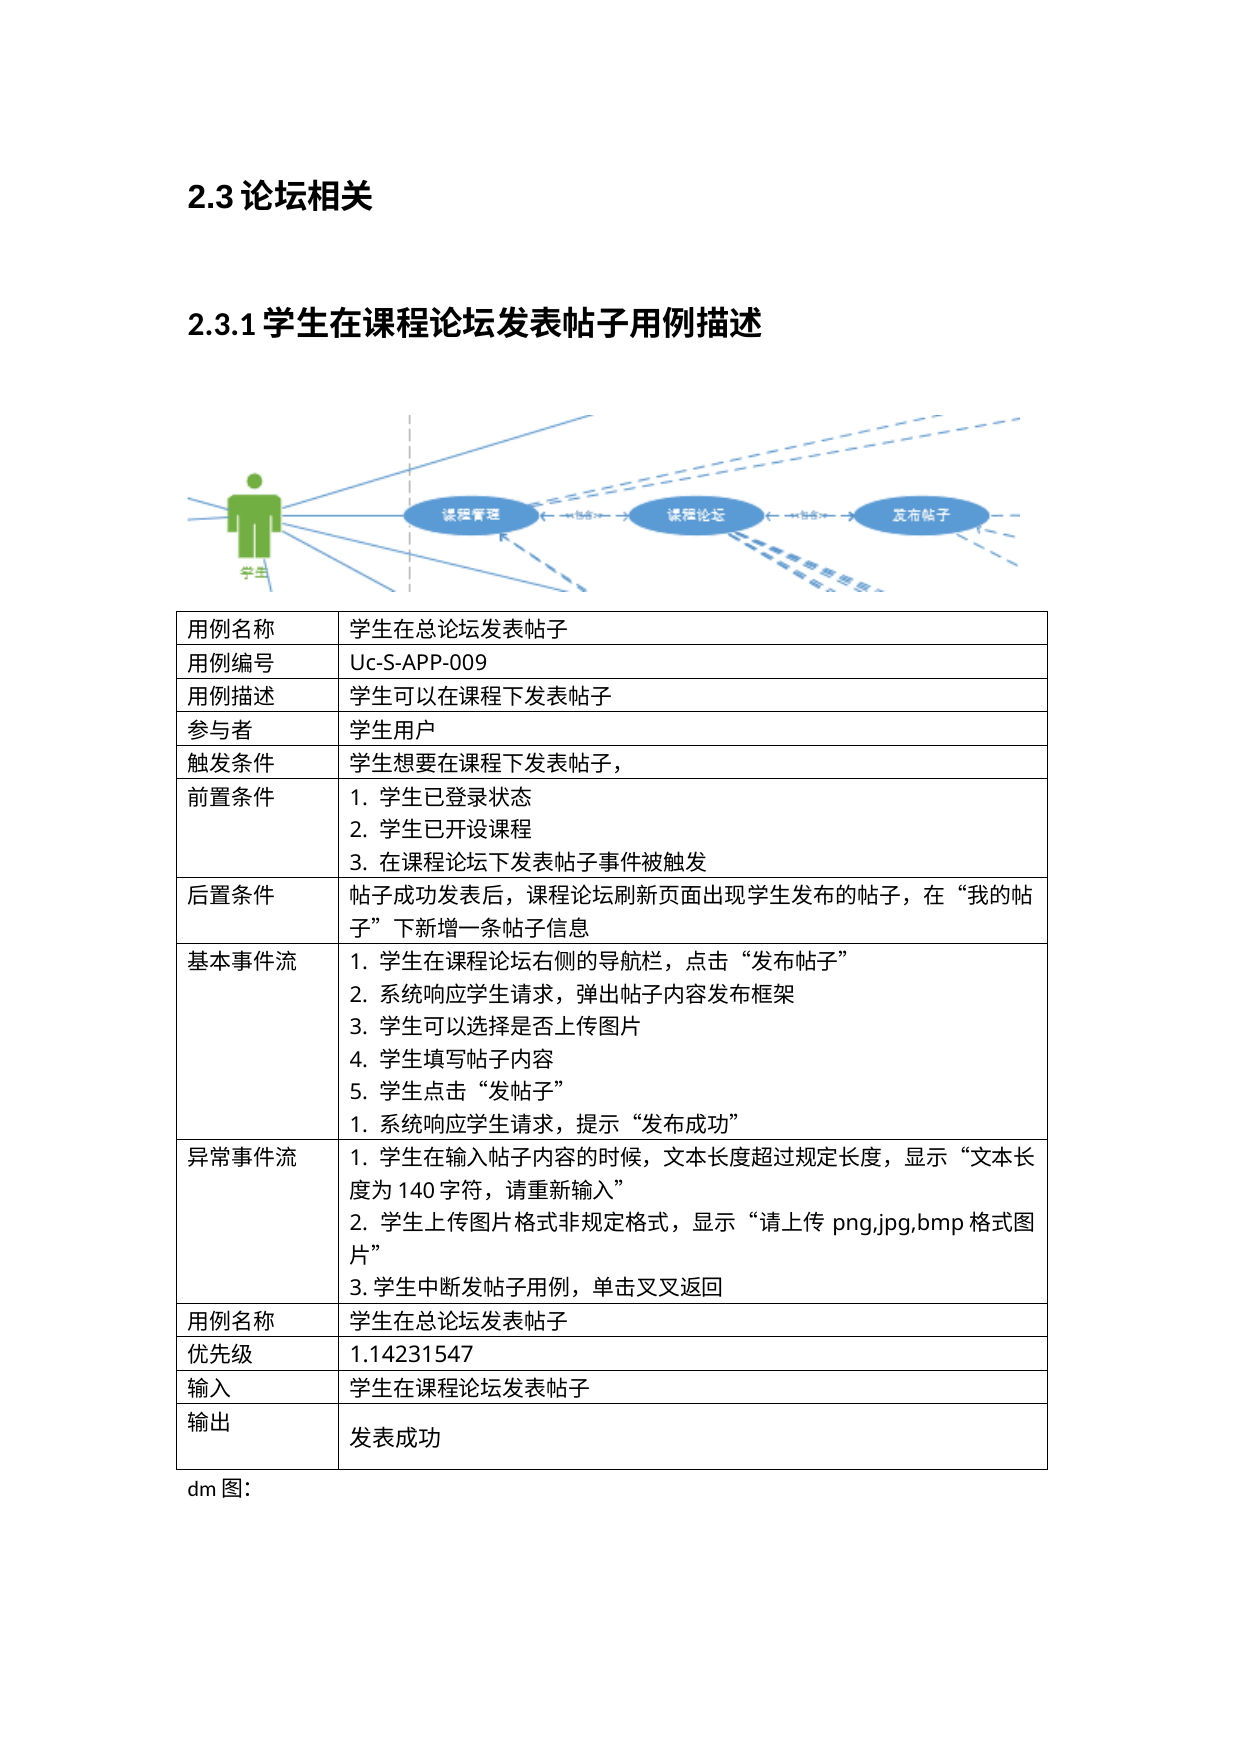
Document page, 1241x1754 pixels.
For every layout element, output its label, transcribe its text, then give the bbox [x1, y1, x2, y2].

table_header 用例名称 [177, 612, 338, 644]
table_cell 学生想要在课程下发表帖子， [339, 746, 1047, 778]
table_cell 用例编号 [177, 645, 338, 678]
table_cell 后置条件 [177, 878, 338, 943]
table_cell 输入 [177, 1371, 338, 1403]
table_cell 学生在课程论坛发表帖子 [339, 1371, 1047, 1403]
table_cell 参与者 [177, 712, 338, 745]
text dm图： [187, 1470, 1053, 1503]
table_header 学生在总论坛发表帖子 [339, 612, 1047, 644]
table_cell 帖子成功发表后，课程论坛刷新页面出现学生发布的帖子，在“我的帖子”下新增一条帖子信息 [339, 878, 1047, 943]
table_cell 优先级 [177, 1337, 338, 1369]
table_cell 异常事件流 [177, 1140, 338, 1302]
table_cell 学生在输入帖子内容的时候，文本长度超过规定长度，显示“文本长度为140字符，请重新输入” 学生上传图片格式非规定格式，显示“请上传png,jpg,bmp格式图片” 学生中断发帖子用例，单击叉叉返回 [339, 1140, 1047, 1302]
picture [187, 415, 1021, 592]
table_cell 用例名称 [177, 1304, 338, 1336]
subtitle 2.3论坛相关 [187, 162, 1053, 227]
table_cell Uc-S-APP-009 [339, 645, 1047, 678]
table_cell 用例描述 [177, 679, 338, 711]
table_cell 发表成功 [339, 1404, 1047, 1469]
table_cell 学生已登录状态 学生已开设课程 在课程论坛下发表帖子事件被触发 [339, 779, 1047, 877]
subtitle 2.3.1学生在课程论坛发表帖子用例描述 [187, 289, 1053, 354]
table_cell 学生用户 [339, 712, 1047, 745]
table_cell 输出 [177, 1404, 338, 1469]
table_cell 学生可以在课程下发表帖子 [339, 679, 1047, 711]
table_cell 学生在课程论坛右侧的导航栏，点击“发布帖子” 系统响应学生请求，弹出帖子内容发布框架 学生可以选择是否上传图片 学生填写帖子内容 学生点击“发帖子” 系统响应学生请求，提示“发布成功” [339, 944, 1047, 1139]
table_cell 触发条件 [177, 746, 338, 778]
table_cell 学生在总论坛发表帖子 [339, 1304, 1047, 1336]
table_cell 前置条件 [177, 779, 338, 877]
table_cell 基本事件流 [177, 944, 338, 1139]
table_cell 1.14231547 [339, 1337, 1047, 1369]
